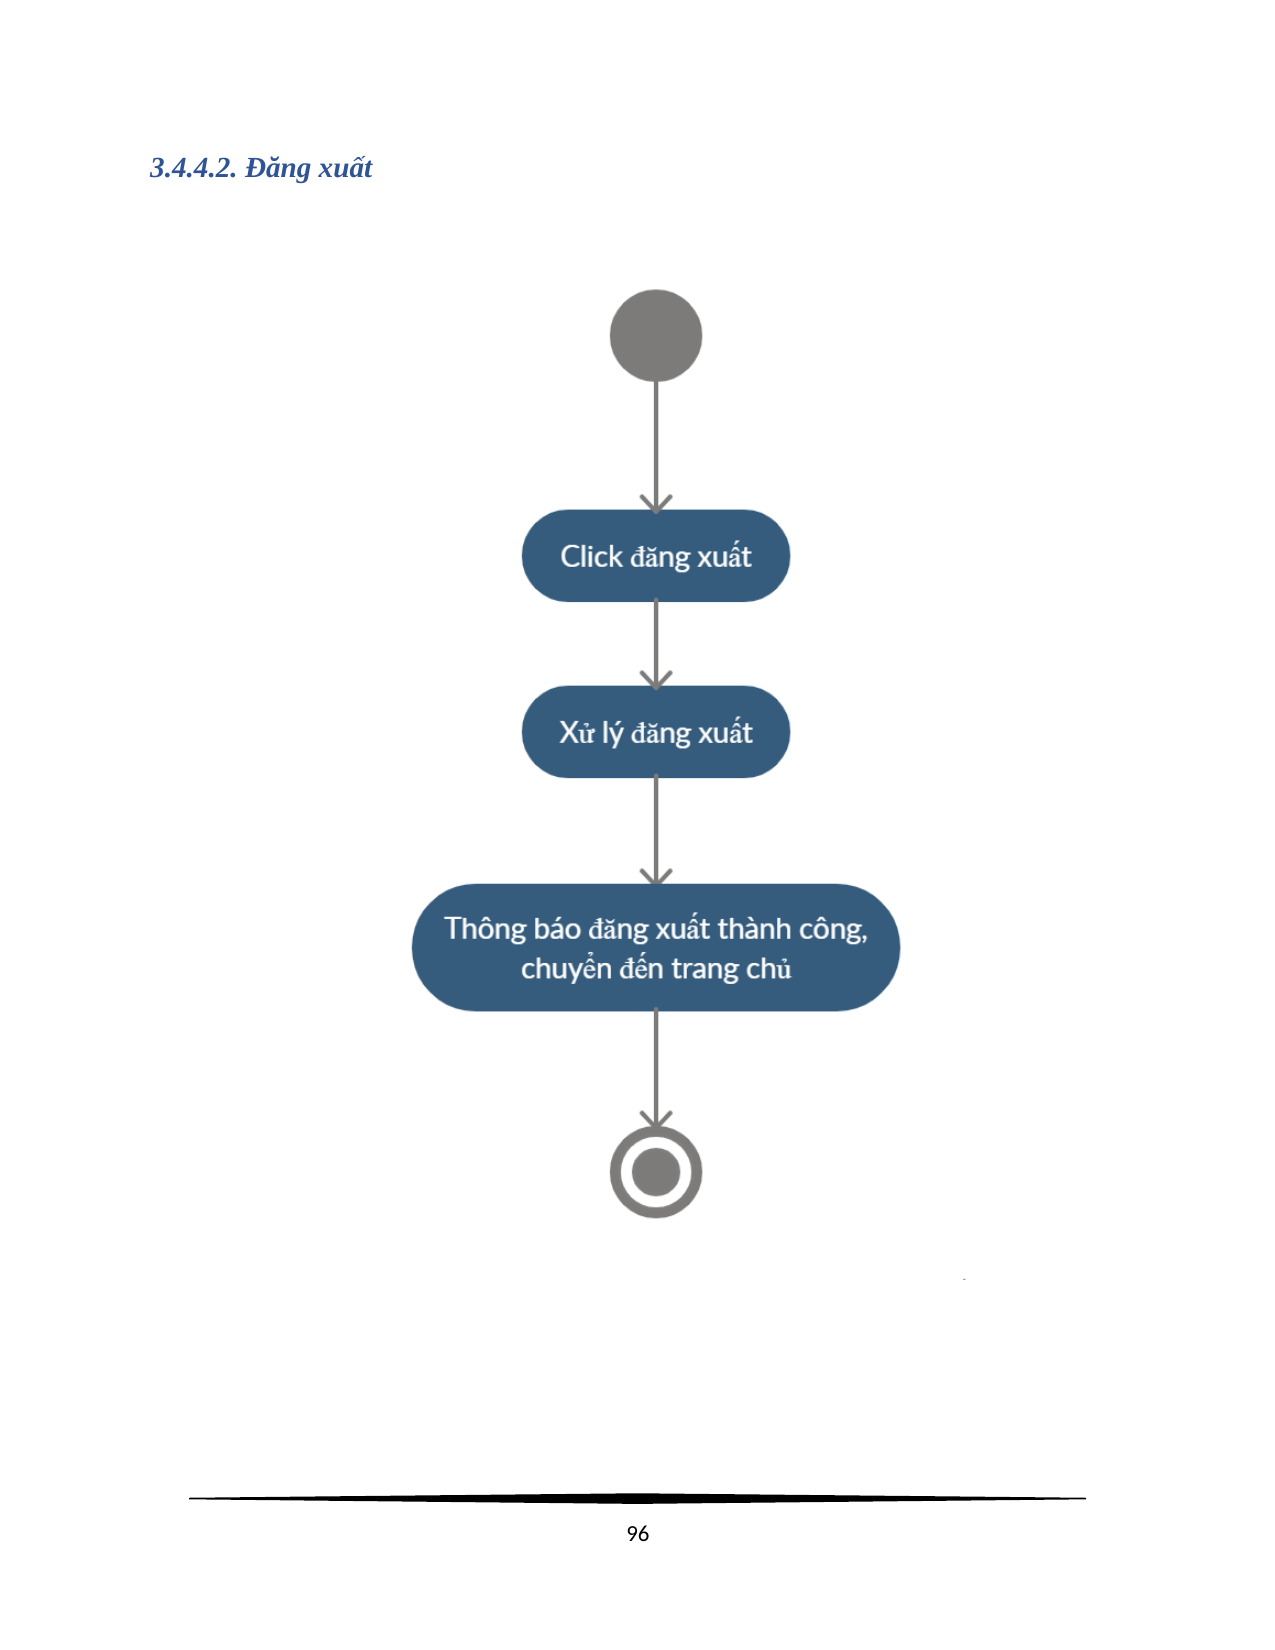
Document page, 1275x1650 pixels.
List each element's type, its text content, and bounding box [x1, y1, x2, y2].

subtitle 3.4.4.2. Đăng xuất [150, 150, 1125, 183]
picture [150, 185, 1125, 1280]
